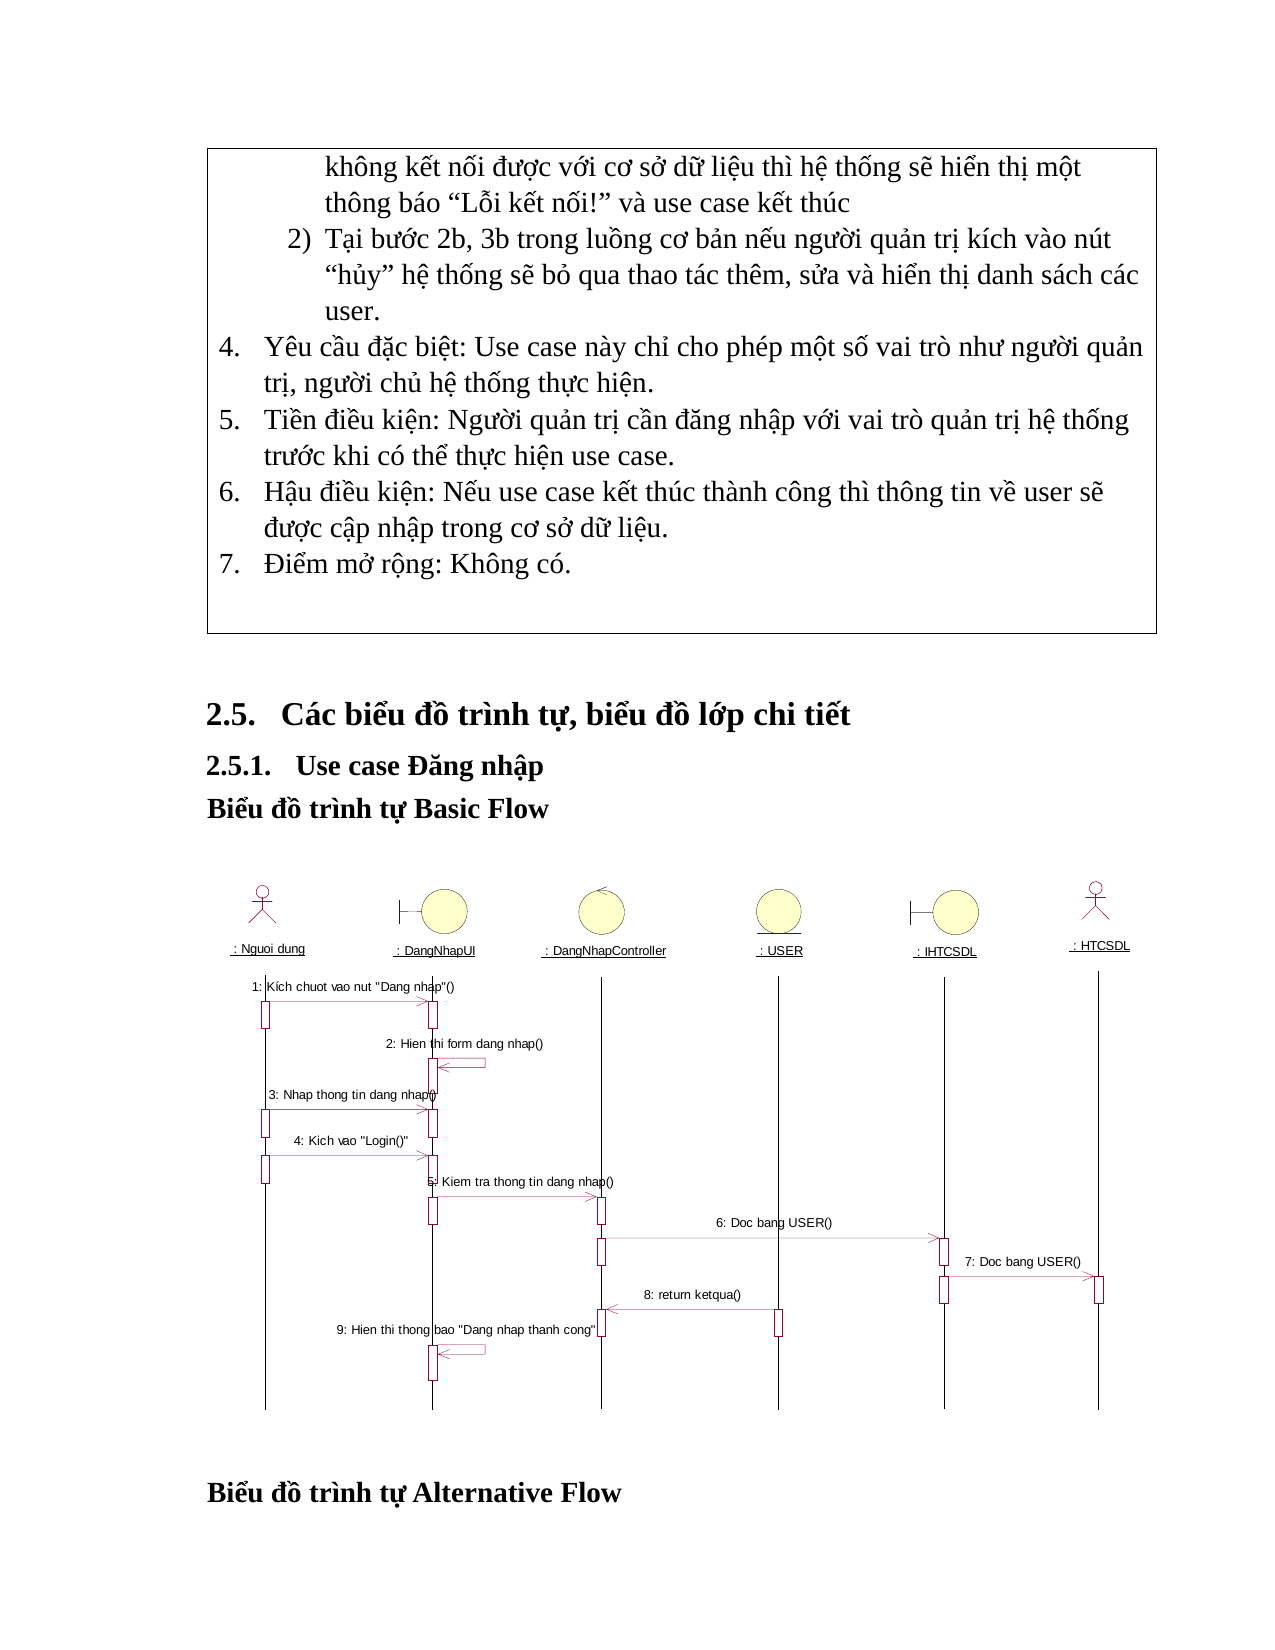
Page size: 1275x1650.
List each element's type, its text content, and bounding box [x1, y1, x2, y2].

subtitle Use case Đăng nhập [206, 748, 1157, 781]
text Biểu đồ trình tự Basic Flow [207, 791, 1157, 825]
subtitle Các biểu đồ trình tự, biểu đồ lớp chi tiết [206, 694, 1157, 732]
text Biểu đồ trình tự Alternative Flow [207, 1475, 1157, 1508]
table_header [208, 149, 1156, 633]
